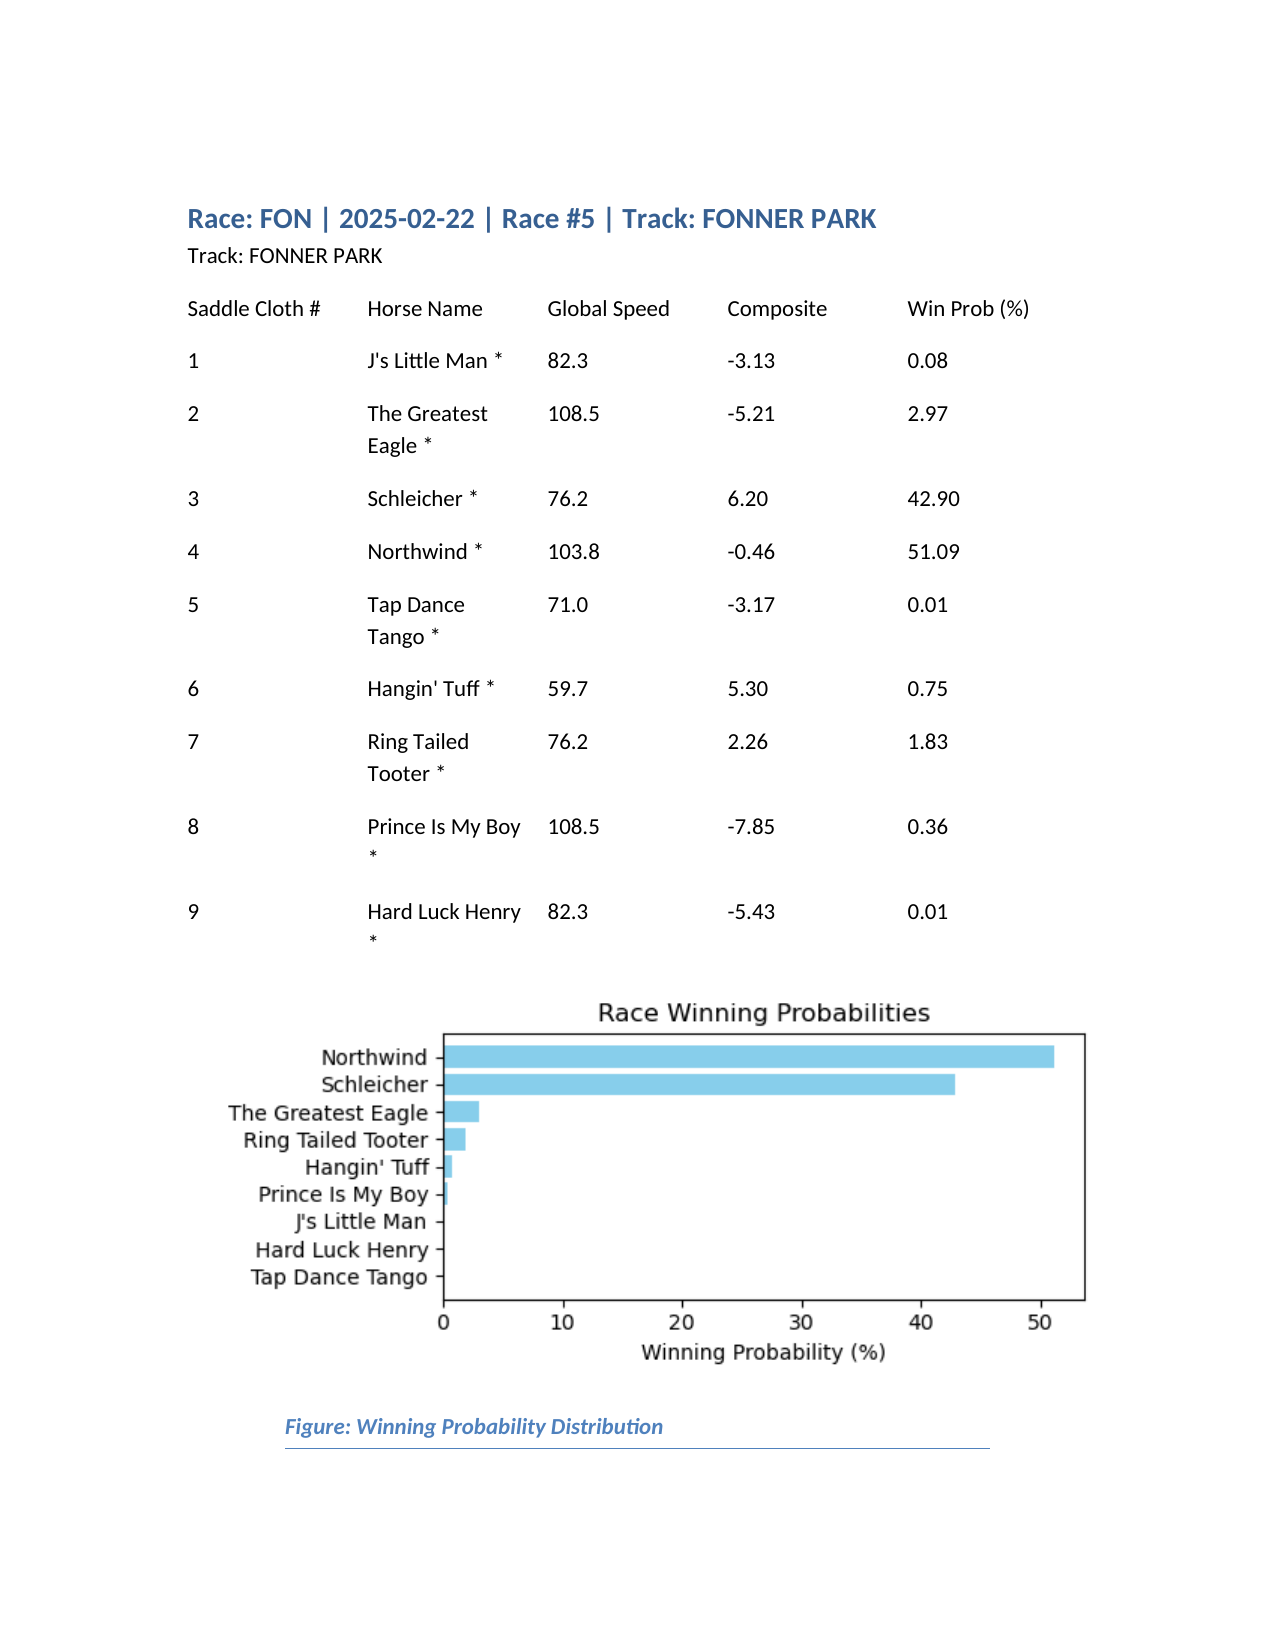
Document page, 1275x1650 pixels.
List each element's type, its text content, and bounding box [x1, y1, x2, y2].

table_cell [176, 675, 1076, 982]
text Figure: Winning Probability Distribution [285, 1412, 990, 1448]
text Track: FONNER PARK [187, 241, 1087, 269]
picture [206, 982, 1107, 1387]
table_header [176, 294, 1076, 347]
subtitle Race: FON | 2025-02-22 | Race #5 | Track: FONNER PARK [187, 200, 1087, 236]
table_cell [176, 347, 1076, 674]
